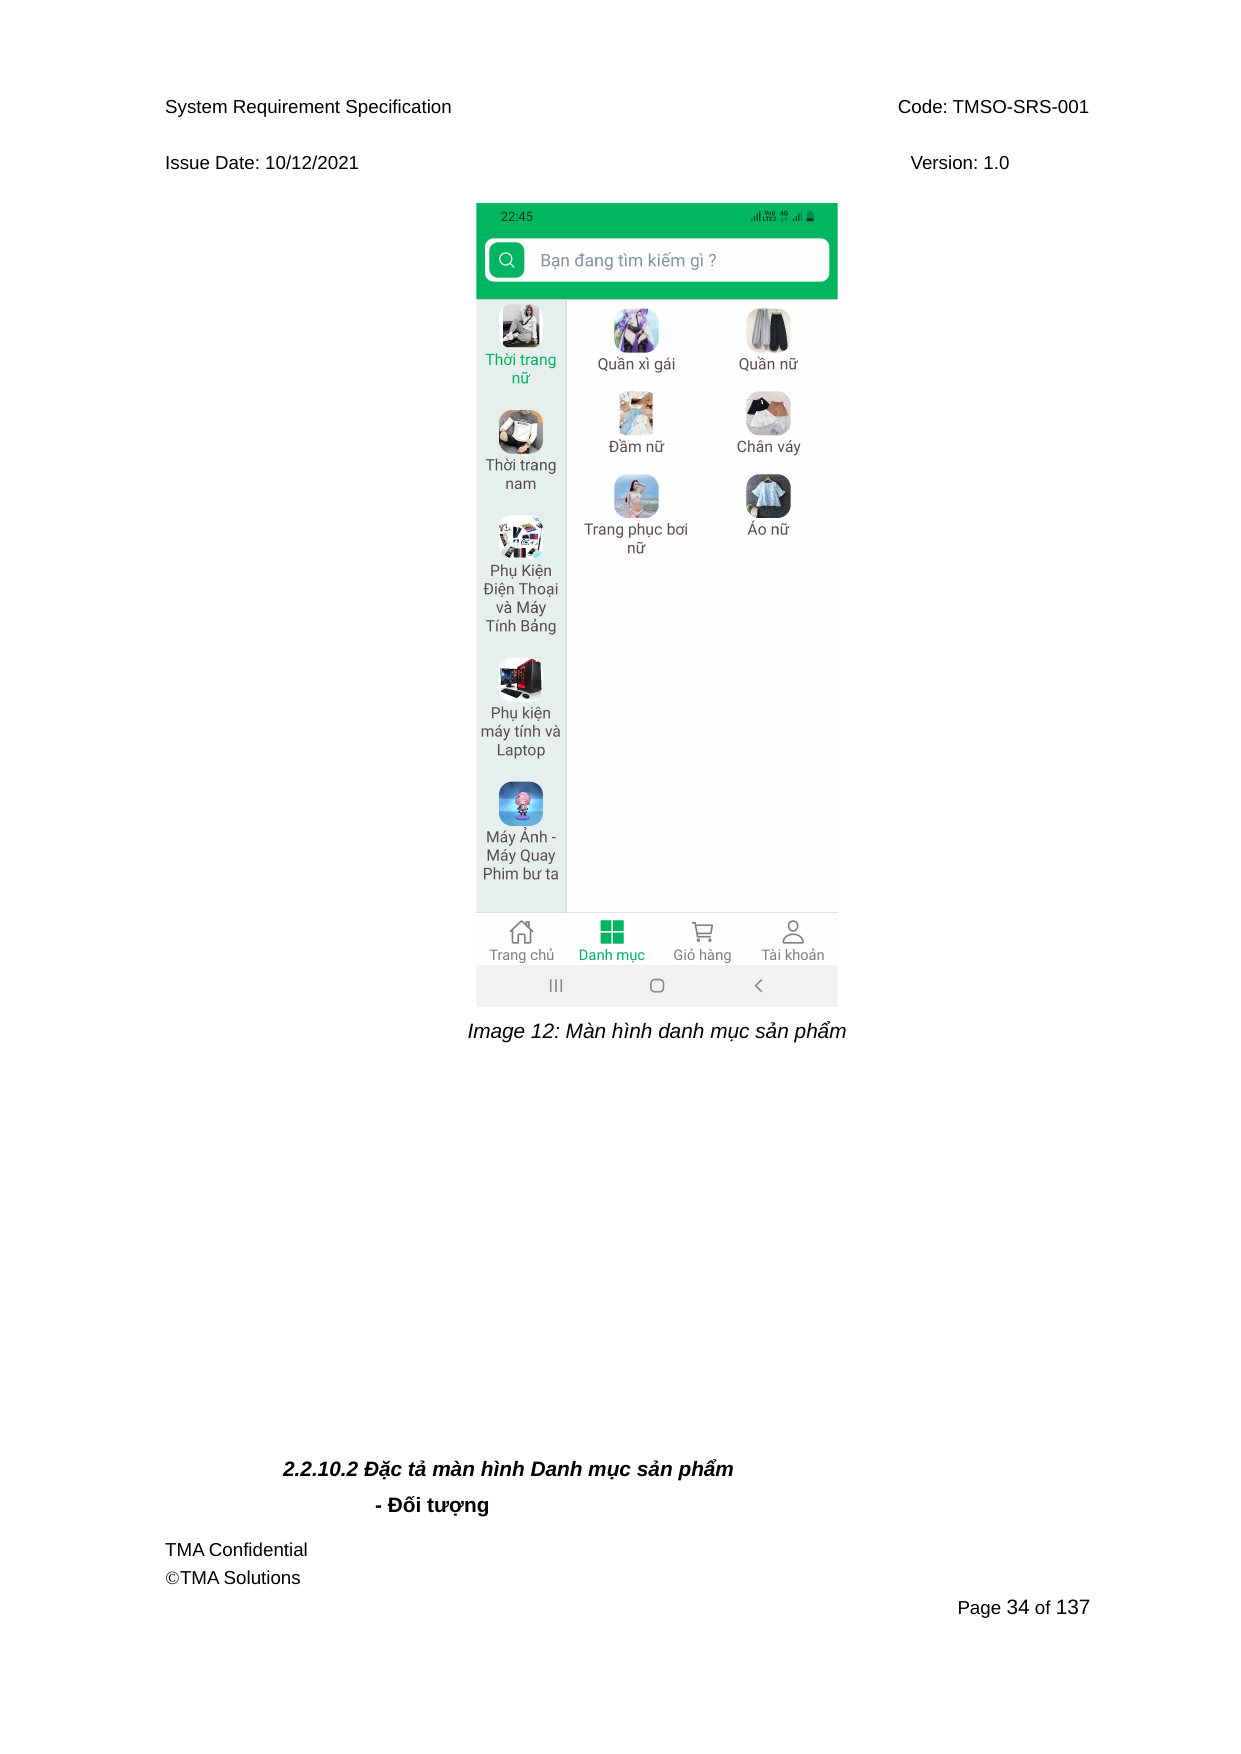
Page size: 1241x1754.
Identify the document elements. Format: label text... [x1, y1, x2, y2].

text 2.2.10.2 Đặc tả màn hình Danh mục sản phẩm [165, 1456, 1090, 1480]
text - Đối tượng [315, 1493, 1090, 1517]
text Image 12: Màn hình danh mục sản phẩm [150, 1019, 1090, 1043]
picture [476, 203, 838, 1007]
